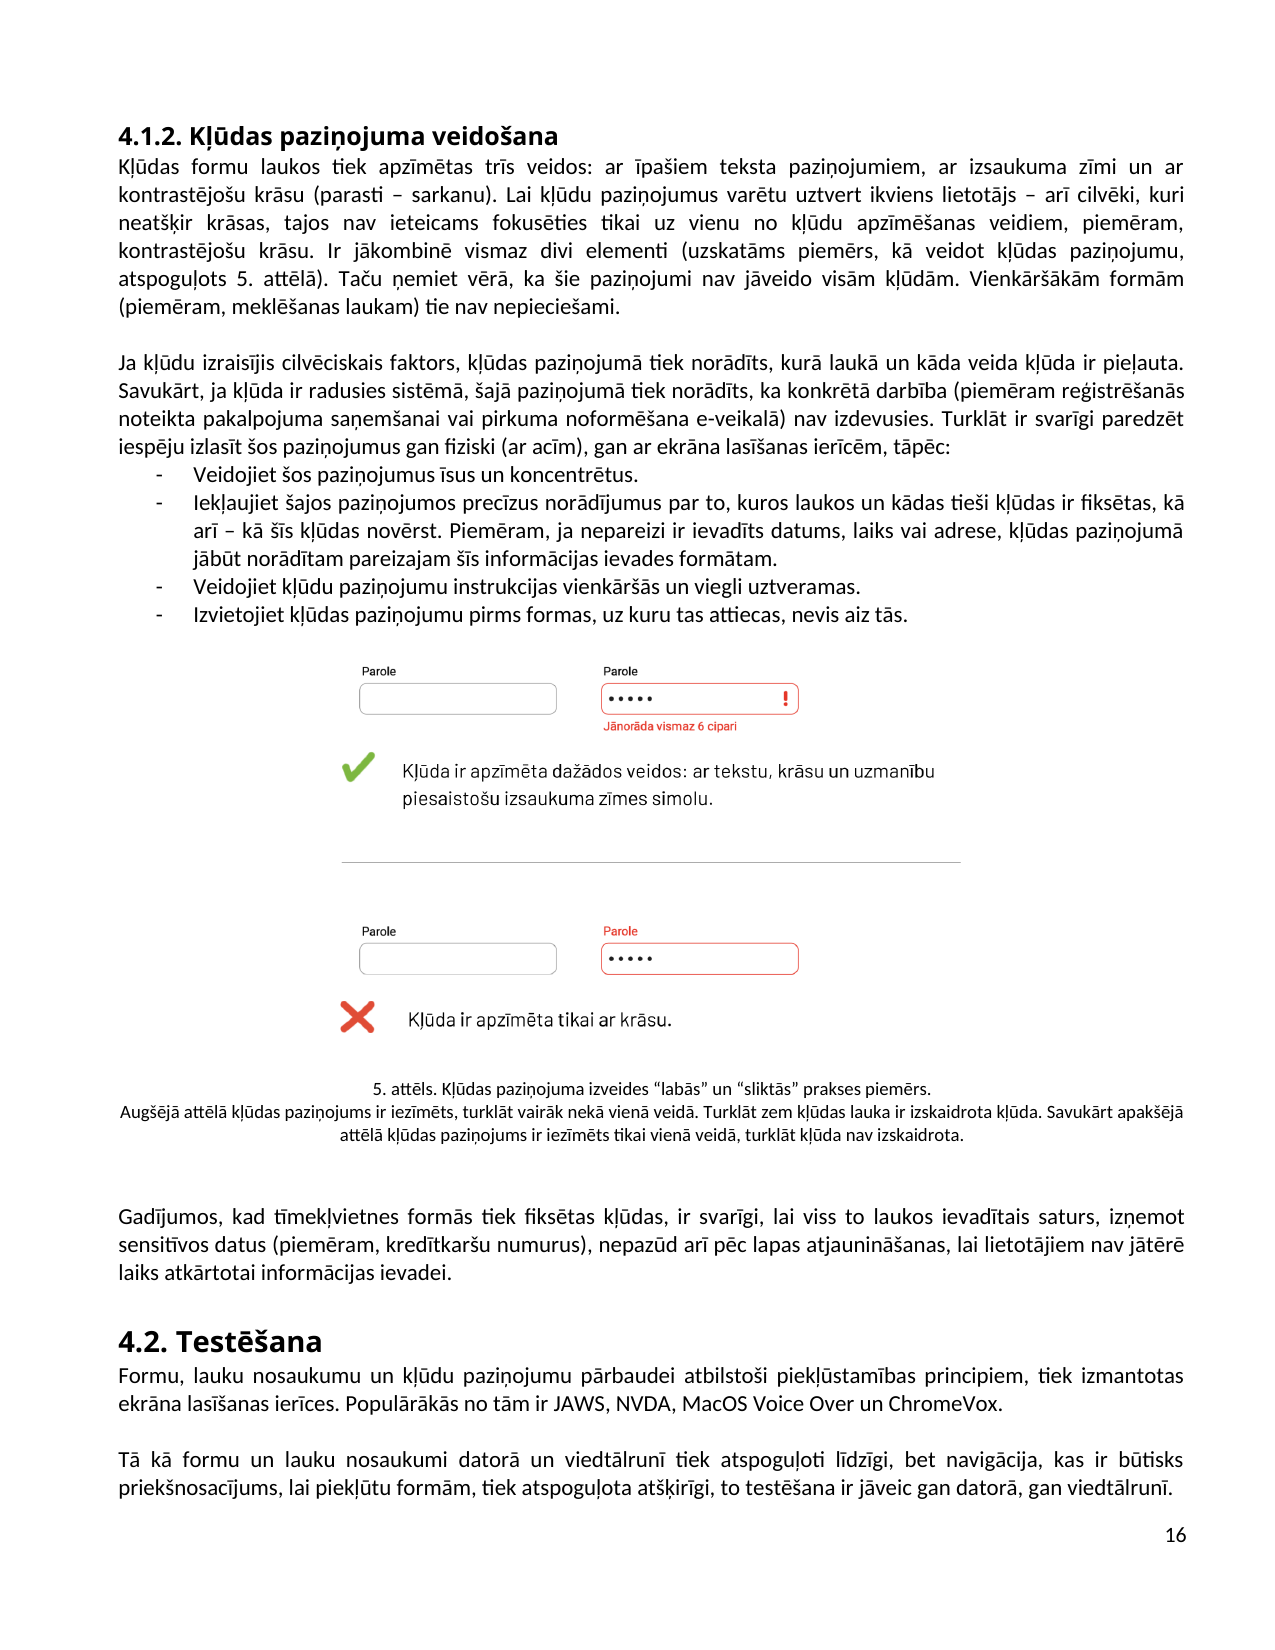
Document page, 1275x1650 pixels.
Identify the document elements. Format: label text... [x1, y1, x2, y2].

text Ja kļūdu izraisījis cilvēciskais faktors, kļūdas paziņojumā tiek norādīts, kurā laukā un kāda veida kļūda ir pieļauta. Savukārt, ja kļūda ir radusies sistēmā, šajā paziņojumā tiek norādīts, ka konkrētā darbība (piemēram reģistrēšanās noteikta pakalpojuma saņemšanai vai pirkuma noformēšana e-veikalā) nav izdevusies. Turklāt ir svarīgi paredzēt iespēju izlasīt šos paziņojumus gan fiziski (ar acīm), gan ar ekrāna lasīšanas ierīcēm, tāpēc: [118, 348, 1186, 460]
text Kļūdas formu laukos tiek apzīmētas trīs veidos: ar īpašiem teksta paziņojumiem, ar izsaukuma zīmi un ar kontrastējošu krāsu (parasti – sarkanu). Lai kļūdu paziņojumus varētu uztvert ikviens lietotājs – arī cilvēki, kuri neatšķir krāsas, tajos nav ieteicams fokusēties tikai uz vienu no kļūdu apzīmēšanas veidiem, piemēram, kontrastējošu krāsu. Ir jākombinē vismaz divi elementi (uzskatāms piemērs, kā veidot kļūdas paziņojumu, atspoguļots 5. attēlā). Taču ņemiet vērā, ka šie paziņojumi nav jāveido visām kļūdām. Vienkāršākām formām (piemēram, meklēšanas laukam) tie nav nepieciešami. [118, 152, 1186, 320]
subtitle 4.2. Testēšana [118, 1321, 1186, 1361]
text Formu, lauku nosaukumu un kļūdu paziņojumu pārbaudei atbilstoši piekļūstamības principiem, tiek izmantotas ekrāna lasīšanas ierīces. Populārākās no tām ir JAWS, NVDA, MacOS Voice Over un ChromeVox. [118, 1361, 1186, 1417]
list Iekļaujiet šajos paziņojumos precīzus norādījumus par to, kuros laukos un kādas tieši kļūdas ir fiksētas, kā arī – kā šīs kļūdas novērst. Piemēram, ja nepareizi ir ievadīts datums, laiks vai adrese, kļūdas paziņojumā jābūt norādītam pareizajam šīs informācijas ievades formātam. [156, 488, 1186, 572]
list Veidojiet kļūdu paziņojumu instrukcijas vienkāršās un viegli uztveramas. [156, 572, 1186, 601]
text Tā kā formu un lauku nosaukumi datorā un viedtālrunī tiek atspoguļoti līdzīgi, bet navigācija, kas ir būtisks priekšnosacījums, lai piekļūtu formām, tiek atspoguļota atšķirīgi, to testēšana ir jāveic gan datorā, gan viedtālrunī. [118, 1445, 1186, 1501]
text Augšējā attēlā kļūdas paziņojums ir iezīmēts, turklāt vairāk nekā vienā veidā. Turklāt zem kļūdas lauka ir izskaidrota kļūda. Savukārt apakšējā attēlā kļūdas paziņojums ir iezīmēts tikai vienā veidā, turklāt kļūda nav izskaidrota. [118, 1100, 1186, 1146]
text Gadījumos, kad tīmekļvietnes formās tiek fiksētas kļūdas, ir svarīgi, lai viss to laukos ievadītais saturs, izņemot sensitīvos datus (piemēram, kredītkaršu numurus), nepazūd arī pēc lapas atjaunināšanas, lai lietotājiem nav jātērē laiks atkārtotai informācijas ievadei. [118, 1202, 1186, 1286]
picture [302, 628, 1003, 1078]
list Izvietojiet kļūdas paziņojumu pirms formas, uz kuru tas attiecas, nevis aiz tās. [156, 601, 1186, 628]
subtitle 4.1.2. Kļūdas paziņojuma veidošana [118, 118, 1186, 152]
text 5. attēls. Kļūdas paziņojuma izveides “labās” un “sliktās” prakses piemērs. [118, 1077, 1186, 1100]
list Veidojiet šos paziņojumus īsus un koncentrētus. [156, 460, 1186, 488]
